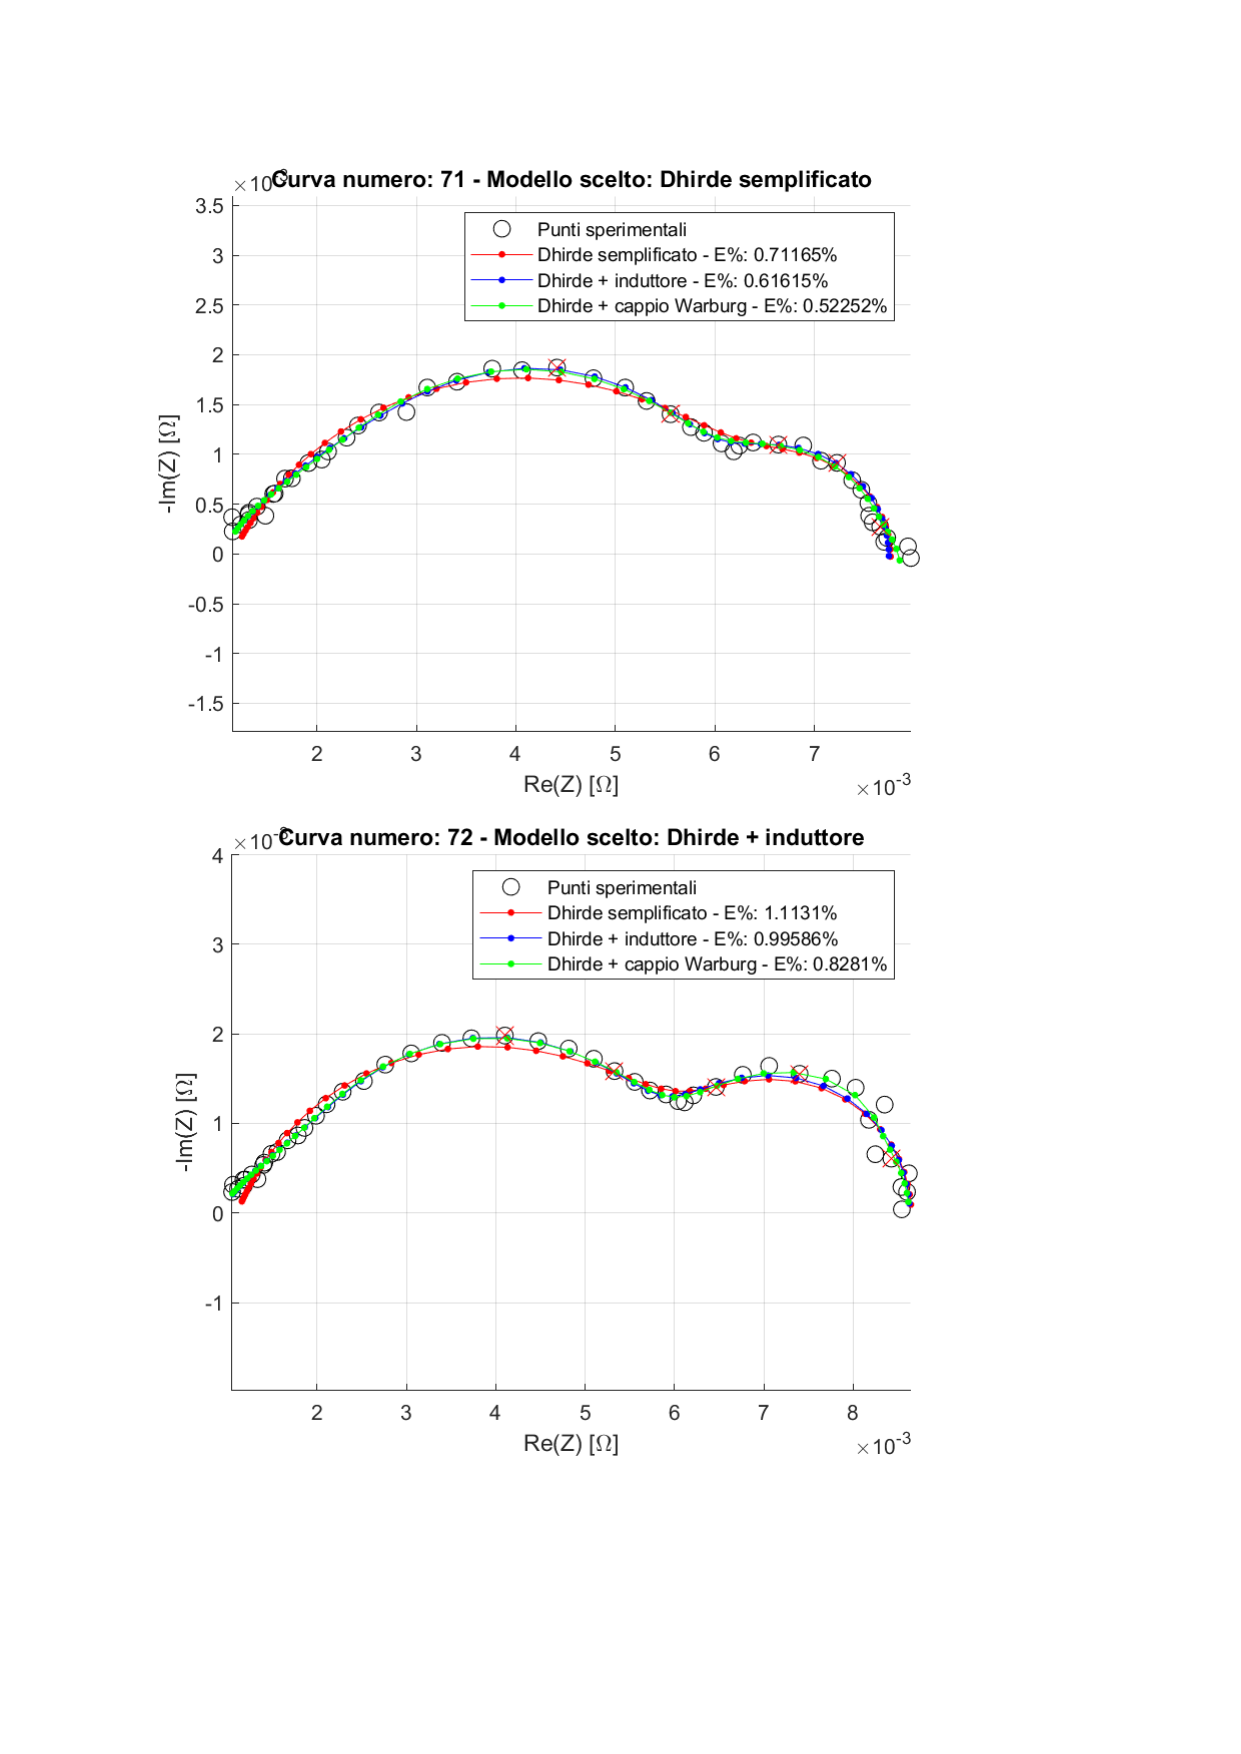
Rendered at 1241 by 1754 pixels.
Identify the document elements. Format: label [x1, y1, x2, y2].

picture [118, 147, 994, 804]
picture [118, 806, 994, 1463]
